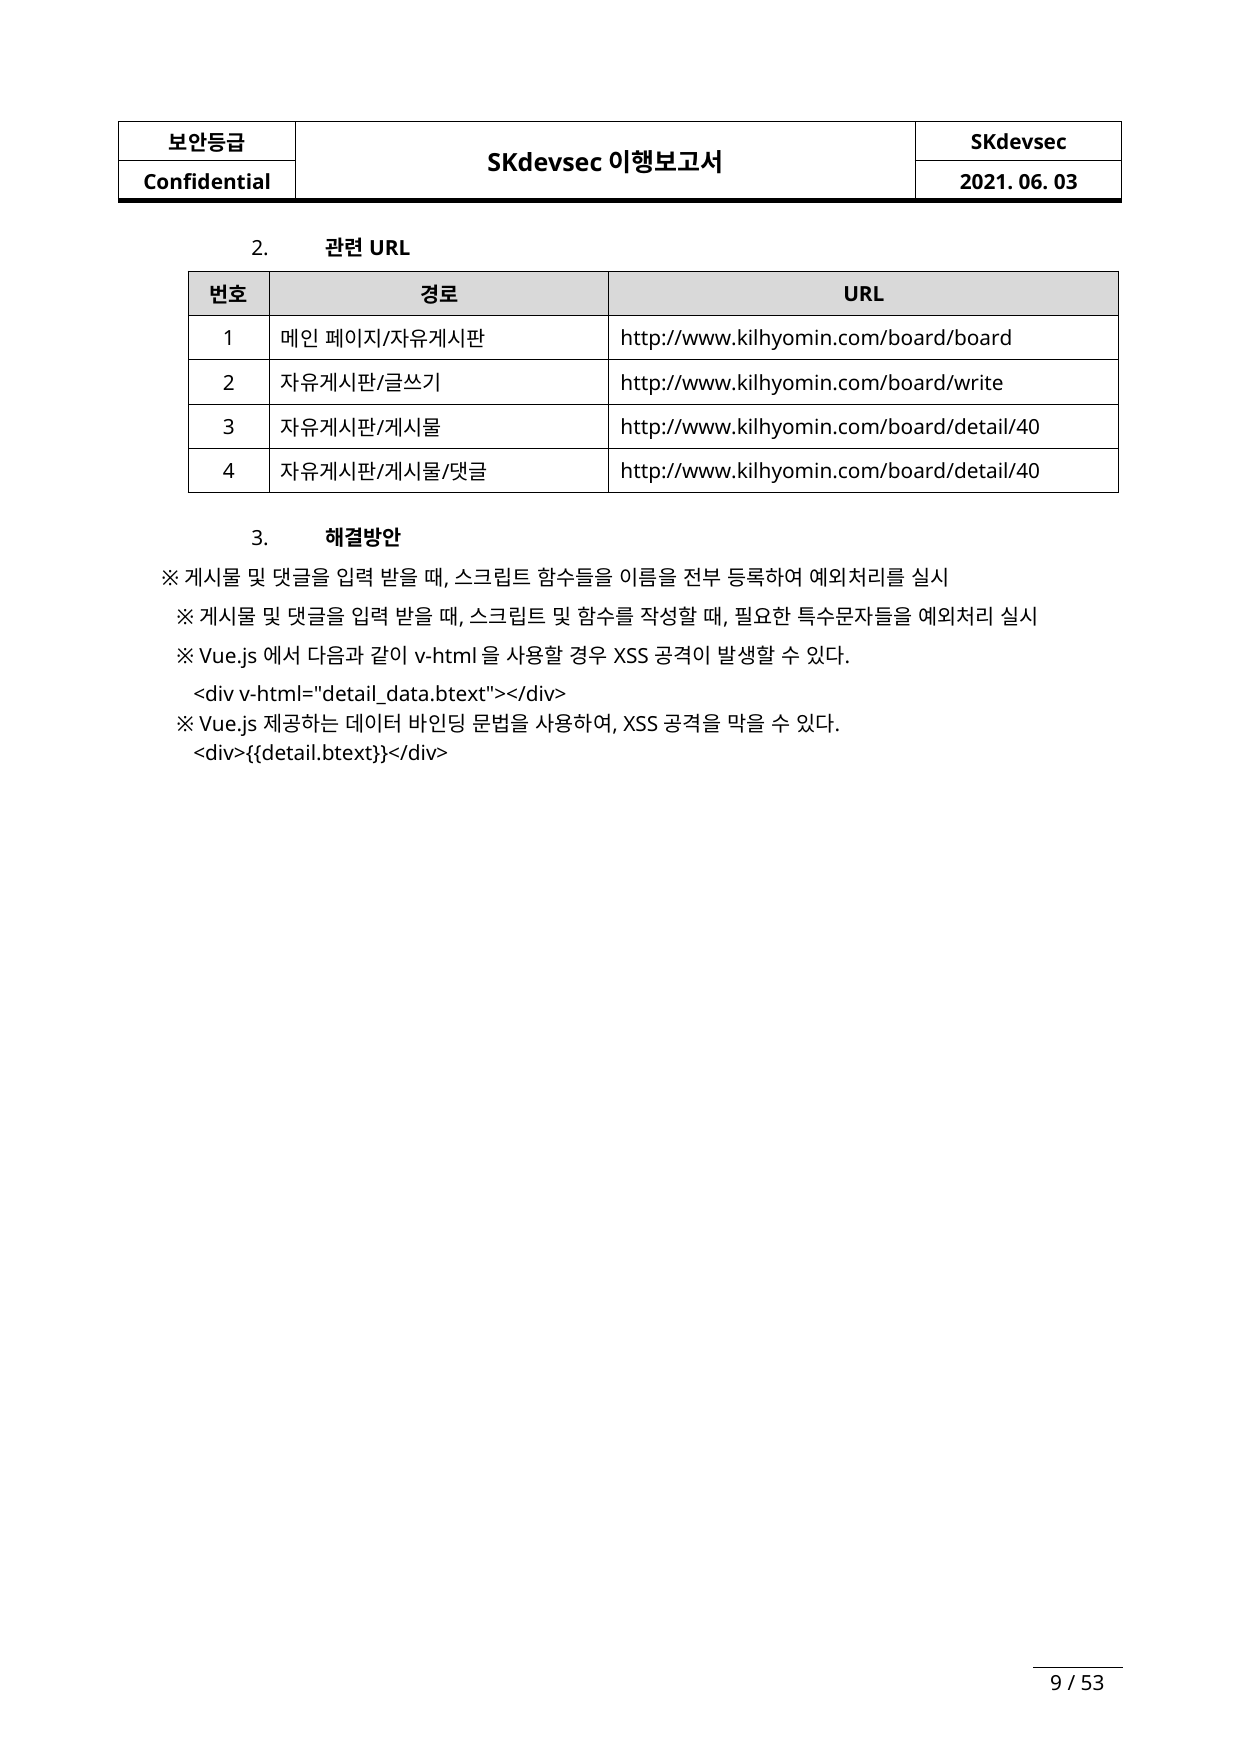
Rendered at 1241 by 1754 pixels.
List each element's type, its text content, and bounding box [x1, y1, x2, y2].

table_cell 2 [189, 360, 269, 403]
text ※ Vue.js 제공하는 데이터 바인딩 문법을 사용하여, XSS 공격을 막을 수 있다. [176, 707, 1122, 738]
table_cell 자유게시판/글쓰기 [270, 360, 608, 403]
text ※ 게시물 및 댓글을 입력 받을 때, 스크립트 함수들을 이름을 전부 등록하여 예외처리를 실시 [118, 561, 1122, 591]
list 해결방안 [251, 521, 1122, 552]
table_cell 메인 페이지/자유게시판 [270, 316, 608, 359]
table_header URL [609, 272, 1118, 315]
table_header 번호 [189, 272, 269, 315]
text ※ Vue.js 에서 다음과 같이 v-html을 사용할 경우 XSS 공격이 발생할 수 있다. [176, 639, 1122, 670]
table_cell 자유게시판/게시물 [270, 405, 608, 448]
table_cell 3 [189, 405, 269, 448]
table_cell http://www.kilhyomin.com/board/detail/40 [609, 405, 1118, 448]
table_cell 1 [189, 316, 269, 359]
text <div>{{detail.btext}}</div> [176, 738, 1122, 766]
table_cell http://www.kilhyomin.com/board/write [609, 360, 1118, 403]
text <div v-html="detail_data.btext"></div> [176, 679, 1122, 707]
table_header 경로 [270, 272, 608, 315]
table_cell http://www.kilhyomin.com/board/board [609, 316, 1118, 359]
table_cell 자유게시판/게시물/댓글 [270, 449, 608, 492]
table_cell http://www.kilhyomin.com/board/detail/40 [609, 449, 1118, 492]
text ※ 게시물 및 댓글을 입력 받을 때, 스크립트 및 함수를 작성할 때, 필요한 특수문자들을 예외처리 실시 [176, 600, 1122, 631]
table_cell 4 [189, 449, 269, 492]
list 관련 URL [251, 231, 1122, 262]
